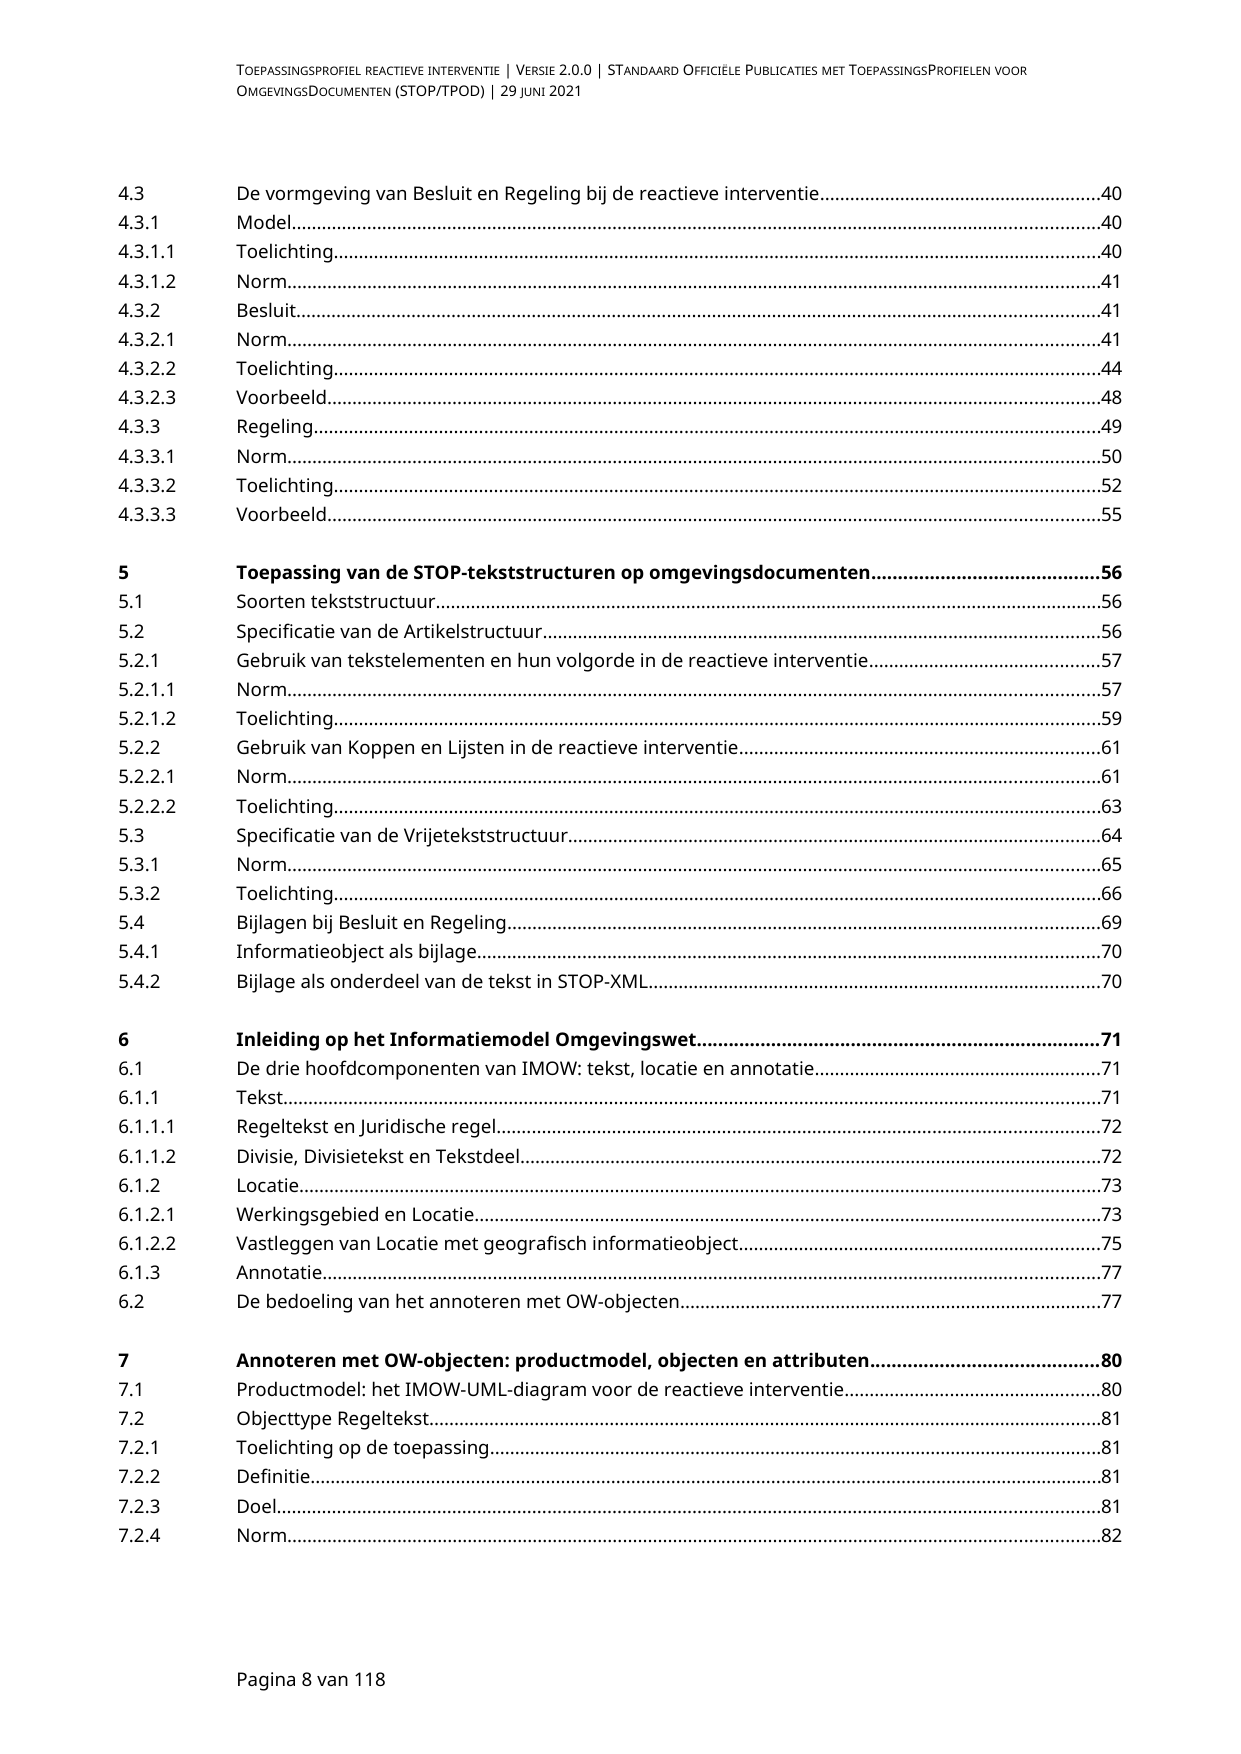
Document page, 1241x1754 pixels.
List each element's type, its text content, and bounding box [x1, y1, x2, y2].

text 6.1.2.1 Werkingsgebied en Locatie 73 [118, 1198, 1122, 1227]
text 6.1.2 Locatie 73 [118, 1169, 1122, 1198]
text 4.3.2.3 Voorbeeld 48 [118, 381, 1122, 411]
text 5.2 Specificatie van de Artikelstructuur 56 [118, 615, 1122, 644]
text 7 Annoteren met OW-objecten: productmodel, objecten en attributen 80 [118, 1344, 1122, 1373]
text 5.4 Bijlagen bij Besluit en Regeling 69 [118, 906, 1122, 936]
text 5.1 Soorten tekststructuur 56 [118, 586, 1122, 615]
text 5.2.1.1 Norm 57 [118, 673, 1122, 702]
text 5 Toepassing van de STOP-tekststructuren op omgevingsdocumenten 56 [118, 556, 1122, 586]
text 4.3.2.2 Toelichting 44 [118, 352, 1122, 381]
text 5.2.2.1 Norm 61 [118, 761, 1122, 790]
text 5.2.1 Gebruik van tekstelementen en hun volgorde in de reactieve interventie 57 [118, 644, 1122, 673]
text 4.3.3.2 Toelichting 52 [118, 469, 1122, 498]
text 6.1.1.2 Divisie, Divisietekst en Tekstdeel 72 [118, 1140, 1122, 1169]
text 4.3.1 Model 40 [118, 206, 1122, 236]
text 5.3.2 Toelichting 66 [118, 877, 1122, 906]
text 7.2 Objecttype Regeltekst 81 [118, 1402, 1122, 1431]
text 4.3.3.1 Norm 50 [118, 440, 1122, 469]
text 4.3.1.2 Norm 41 [118, 265, 1122, 294]
text 6 Inleiding op het Informatiemodel Omgevingswet 71 [118, 1023, 1122, 1052]
text 4.3 De vormgeving van Besluit en Regeling bij de reactieve interventie 40 [118, 177, 1122, 206]
text 4.3.2 Besluit 41 [118, 294, 1122, 323]
text 4.3.3 Regeling 49 [118, 411, 1122, 440]
text 6.1.3 Annotatie 77 [118, 1256, 1122, 1286]
text 6.1 De drie hoofdcomponenten van IMOW: tekst, locatie en annotatie 71 [118, 1052, 1122, 1081]
text 6.1.2.2 Vastleggen van Locatie met geografisch informatieobject 75 [118, 1227, 1122, 1256]
text 6.1.1.1 Regeltekst en Juridische regel 72 [118, 1111, 1122, 1140]
text 6.2 De bedoeling van het annoteren met OW-objecten 77 [118, 1286, 1122, 1315]
text 7.2.2 Definitie 81 [118, 1461, 1122, 1490]
text 7.2.1 Toelichting op de toepassing 81 [118, 1431, 1122, 1461]
text 5.2.1.2 Toelichting 59 [118, 702, 1122, 731]
text 7.1 Productmodel: het IMOW-UML-diagram voor de reactieve interventie 80 [118, 1373, 1122, 1402]
text 4.3.3.3 Voorbeeld 55 [118, 498, 1122, 527]
text 6.1.1 Tekst 71 [118, 1081, 1122, 1111]
text 4.3.2.1 Norm 41 [118, 323, 1122, 352]
text 5.4.2 Bijlage als onderdeel van de tekst in STOP-XML 70 [118, 965, 1122, 994]
text 4.3.1.1 Toelichting 40 [118, 236, 1122, 265]
text 5.2.2.2 Toelichting 63 [118, 790, 1122, 819]
text 5.3 Specificatie van de Vrijetekststructuur 64 [118, 819, 1122, 848]
text 5.2.2 Gebruik van Koppen en Lijsten in de reactieve interventie 61 [118, 731, 1122, 761]
text 7.2.4 Norm 82 [118, 1519, 1122, 1548]
text 7.2.3 Doel 81 [118, 1490, 1122, 1519]
text 5.4.1 Informatieobject als bijlage 70 [118, 936, 1122, 965]
text 5.3.1 Norm 65 [118, 848, 1122, 877]
